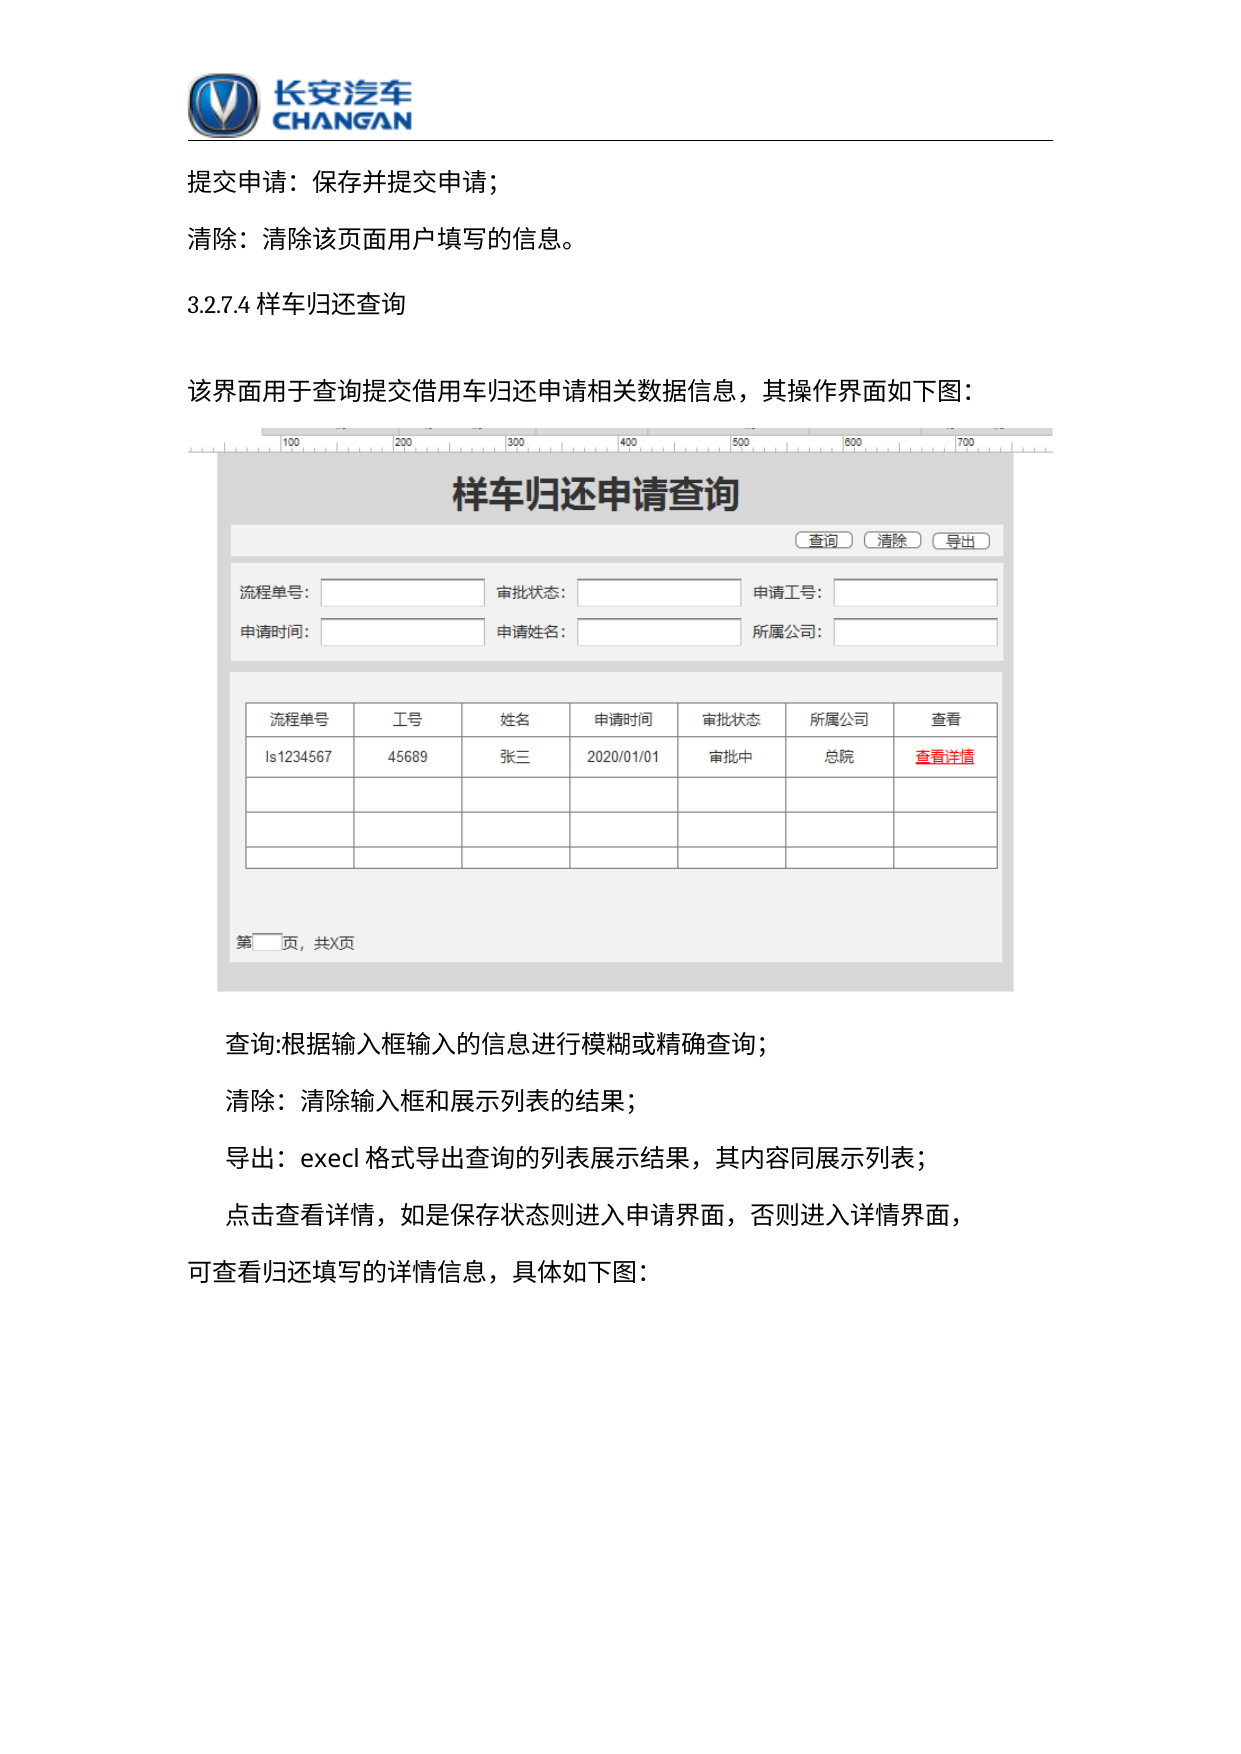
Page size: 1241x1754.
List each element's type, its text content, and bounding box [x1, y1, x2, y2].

text 清除：清除输入框和展示列表的结果； [225, 1082, 1053, 1118]
text 导出：execl格式导出查询的列表展示结果，其内容同展示列表； [225, 1139, 1053, 1175]
picture [187, 428, 1053, 1004]
subtitle 3.2.7.4 样车归还查询 [187, 285, 1053, 321]
text 查询:根据输入框输入的信息进行模糊或精确查询； [225, 1024, 1053, 1061]
picture [187, 73, 432, 138]
text 可查看归还填写的详情信息，具体如下图： [187, 1253, 1053, 1289]
text 点击查看详情，如是保存状态则进入申请界面，否则进入详情界面， [225, 1196, 1053, 1232]
text 提交申请：保存并提交申请； [187, 162, 1053, 198]
text 清除：清除该页面用户填写的信息。 [187, 219, 1053, 256]
text 该界面用于查询提交借用车归还申请相关数据信息，其操作界面如下图： [187, 371, 1053, 408]
